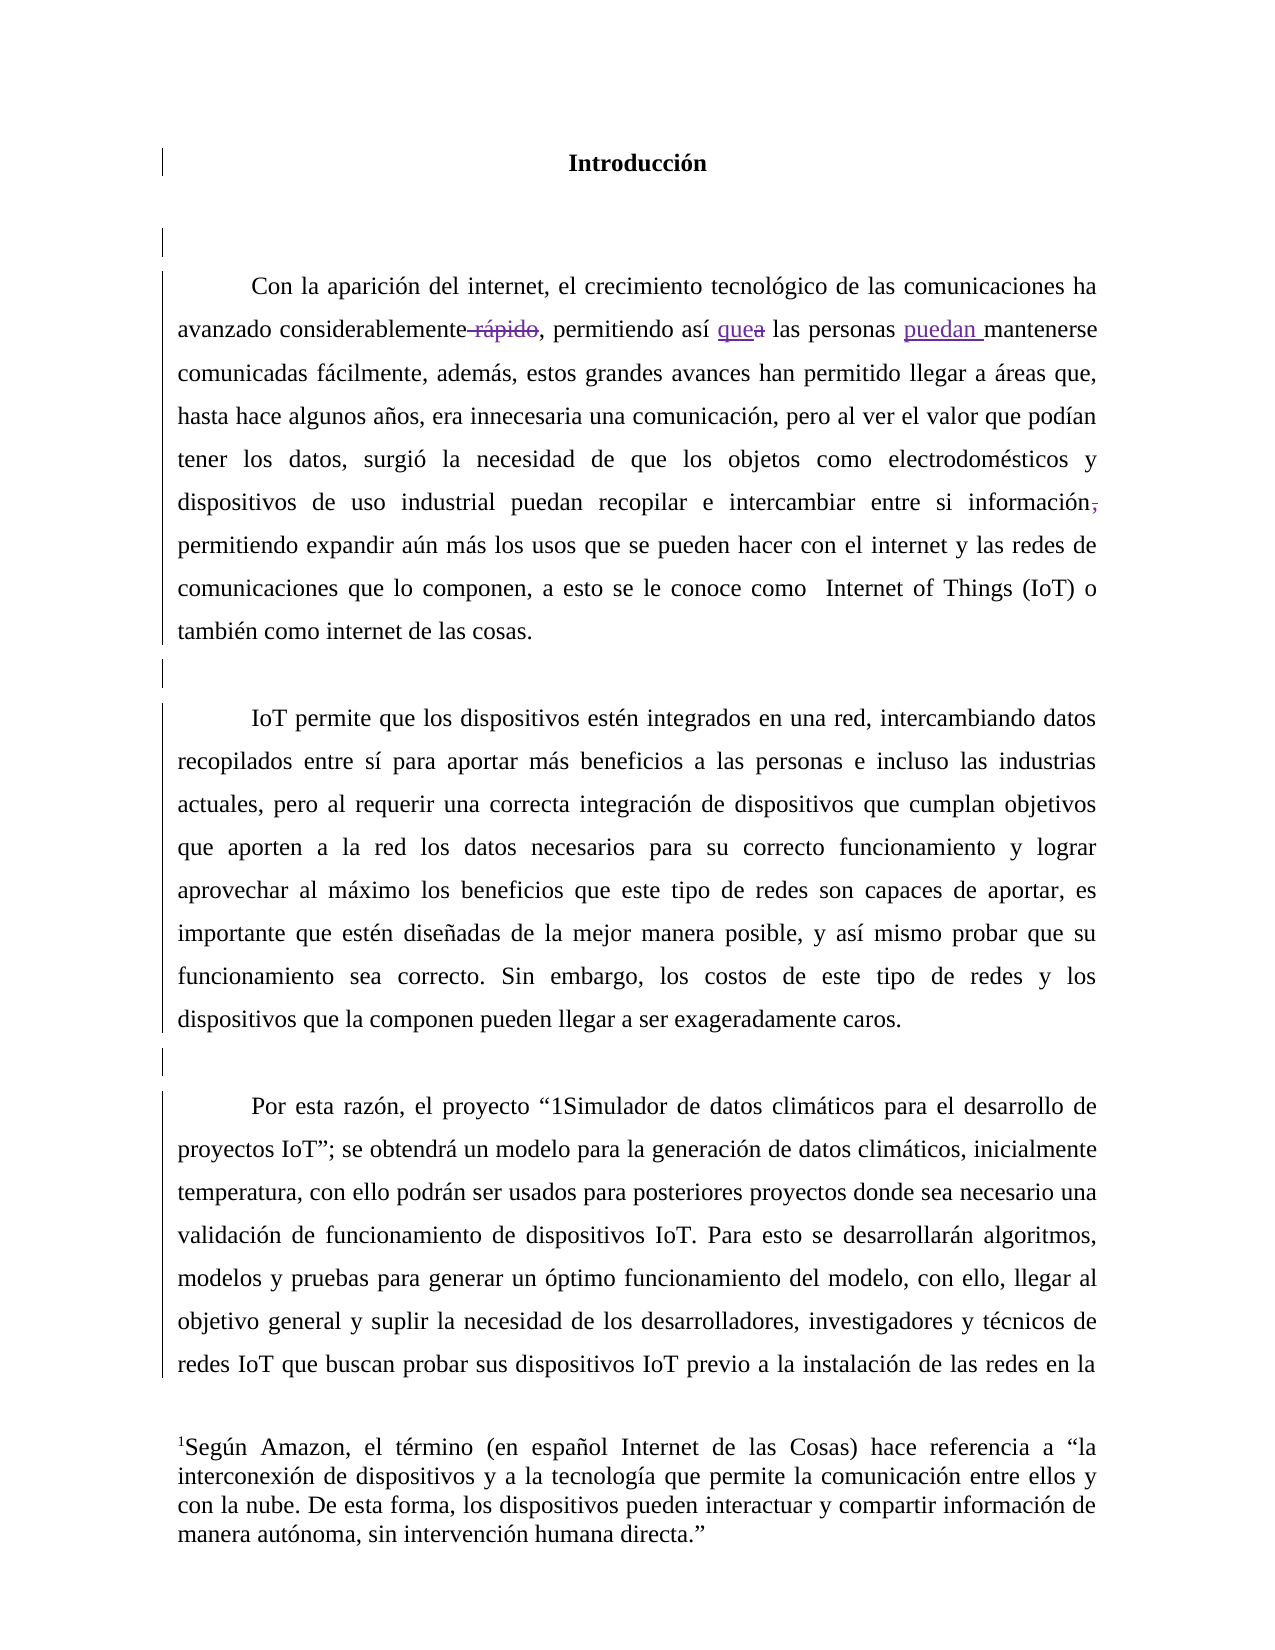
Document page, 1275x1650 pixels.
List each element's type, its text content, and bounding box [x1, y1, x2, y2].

text Con la aparición del internet, el crecimiento tecnológico de las comunicaciones ha avanzado considerablemente, permitiendo así las personas mantenerse comunicadas fácilmente, además, estos grandes avances han permitido llegar a áreas que, hasta hace algunos años, era innecesaria una comunicación, pero al ver el valor que podían tener los datos, surgió la necesidad de que los objetos como electrodomésticos y dispositivos de uso industrial puedan recopilar e intercambiar entre si información permitiendo expandir aún más los usos que se pueden hacer con el internet y las redes de comunicaciones que lo componen, a esto se le conoce como Internet of Things (IoT) o también como internet de las cosas. [177, 271, 1098, 645]
subtitle Introducción [177, 148, 1098, 176]
text IoT permite que los dispositivos estén integrados en una red, intercambiando datos recopilados entre sí para aportar más beneficios a las personas e incluso las industrias actuales, pero al requerir una correcta integración de dispositivos que cumplan objetivos que aporten a la red los datos necesarios para su correcto funcionamiento y lograr aprovechar al máximo los beneficios que este tipo de redes son capaces de aportar, es importante que estén diseñadas de la mejor manera posible, y así mismo probar que su funcionamiento sea correcto. Sin embargo, los costos de este tipo de redes y los dispositivos que la componen pueden llegar a ser exageradamente caros. [177, 703, 1098, 1033]
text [177, 1091, 1098, 1378]
